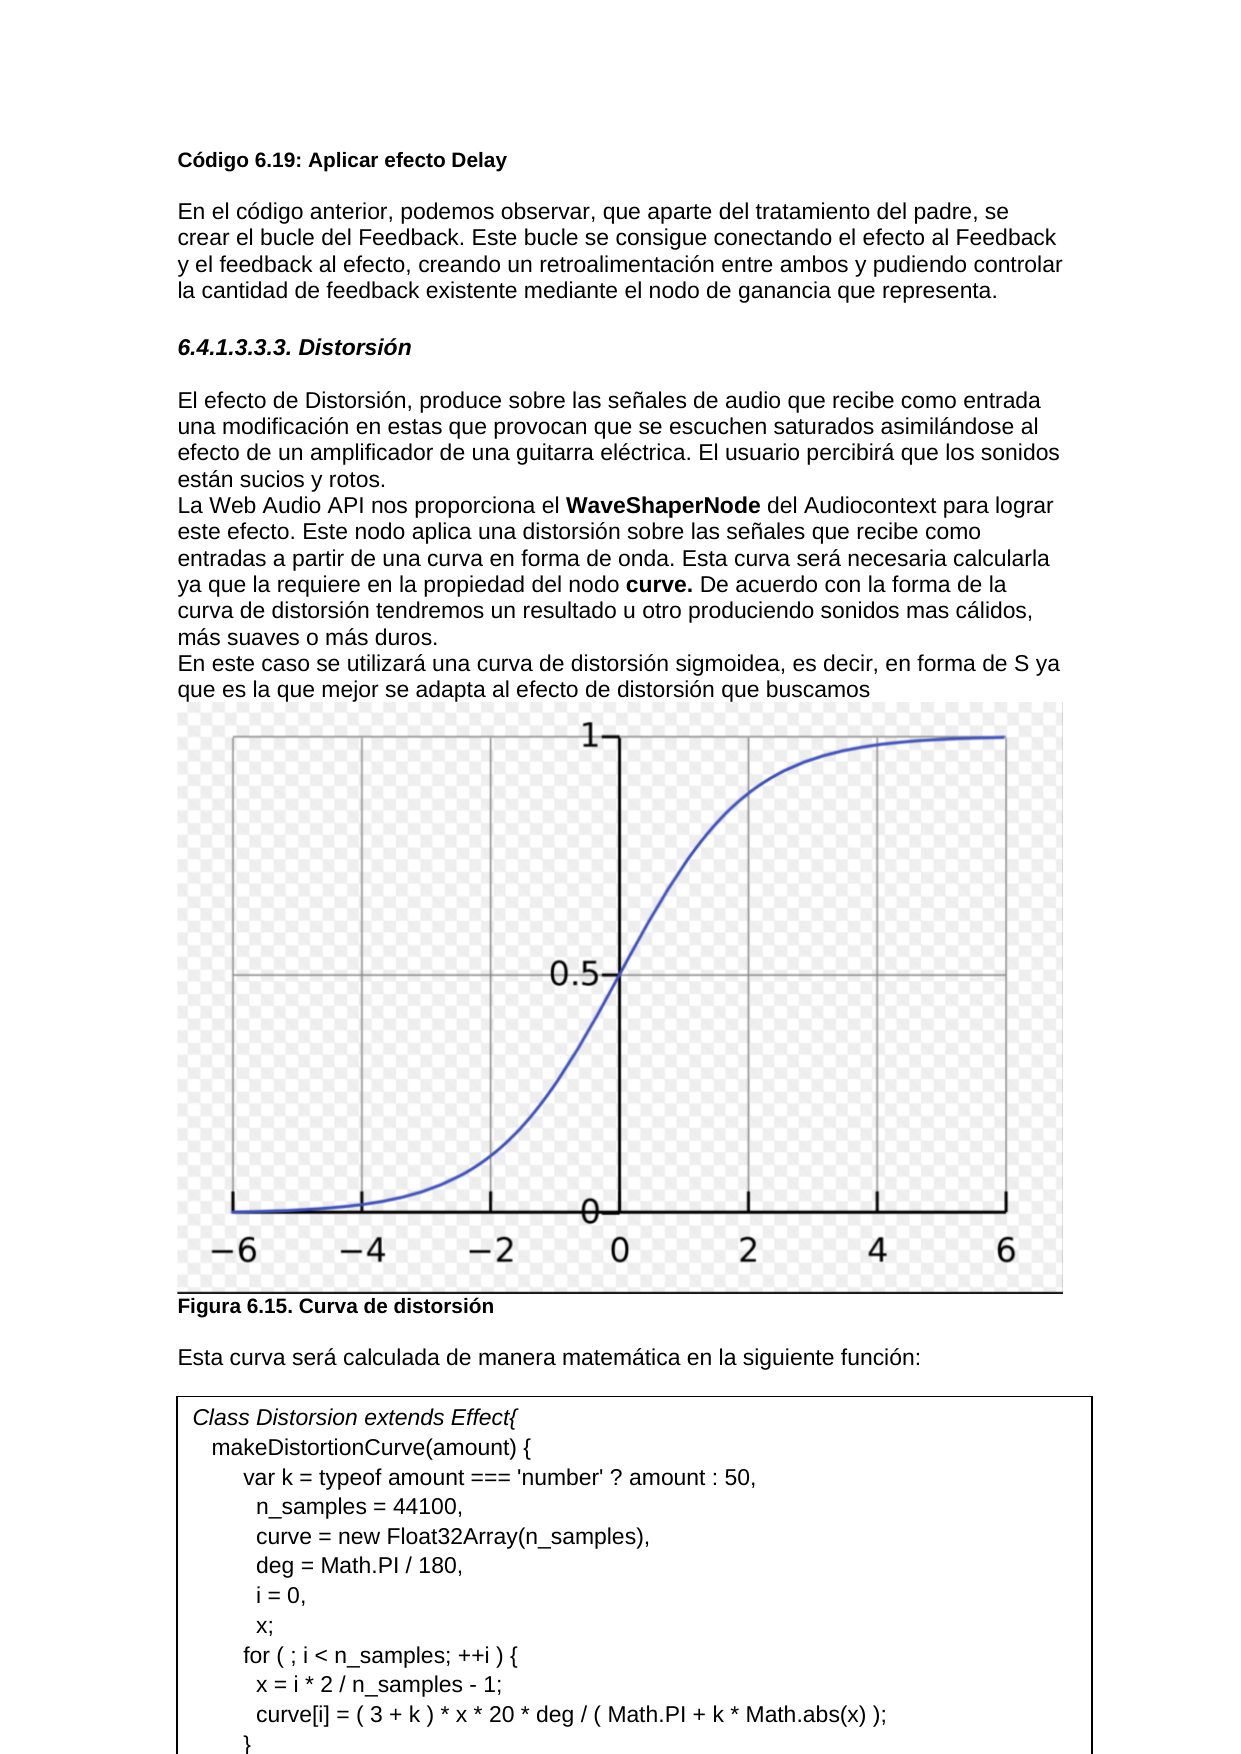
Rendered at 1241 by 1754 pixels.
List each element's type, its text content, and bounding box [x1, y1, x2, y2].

text Código 6.19: Aplicar efecto Delay [177, 148, 1063, 172]
text Esta curva será calculada de manera matemática en la siguiente función: [177, 1344, 1063, 1370]
subtitle 6.4.1.3.3.3. Distorsión [177, 334, 1063, 360]
picture [177, 702, 1063, 1294]
text El efecto de Distorsión, produce sobre las señales de audio que recibe como entrada una modificación en estas que provocan que se escuchen saturados asimilándose al efecto de un amplificador de una guitarra eléctrica. El usuario percibirá que los sonidos están sucios y rotos. [177, 387, 1063, 492]
text En este caso se utilizará una curva de distorsión sigmoidea, es decir, en forma de S ya que es la que mejor se adapta al efecto de distorsión que buscamos [177, 650, 1063, 702]
text Figura 6.15. Curva de distorsión [177, 1294, 1063, 1318]
text En el código anterior, podemos observar, que aparte del tratamiento del padre, se crear el bucle del Feedback. Este bucle se consigue conectando el efecto al Feedback y el feedback al efecto, creando un retroalimentación entre ambos y pudiendo controlar la cantidad de feedback existente mediante el nodo de ganancia que representa. [177, 198, 1063, 303]
text La Web Audio API nos proporciona el WaveShaperNode del Audiocontext para lograr este efecto. Este nodo aplica una distorsión sobre las señales que recibe como entradas a partir de una curva en forma de onda. Esta curva será necesaria calcularla ya que la requiere en la propiedad del nodo curve. De acuerdo con la forma de la curva de distorsión tendremos un resultado u otro produciendo sonidos mas cálidos, más suaves o más duros. [177, 492, 1063, 650]
